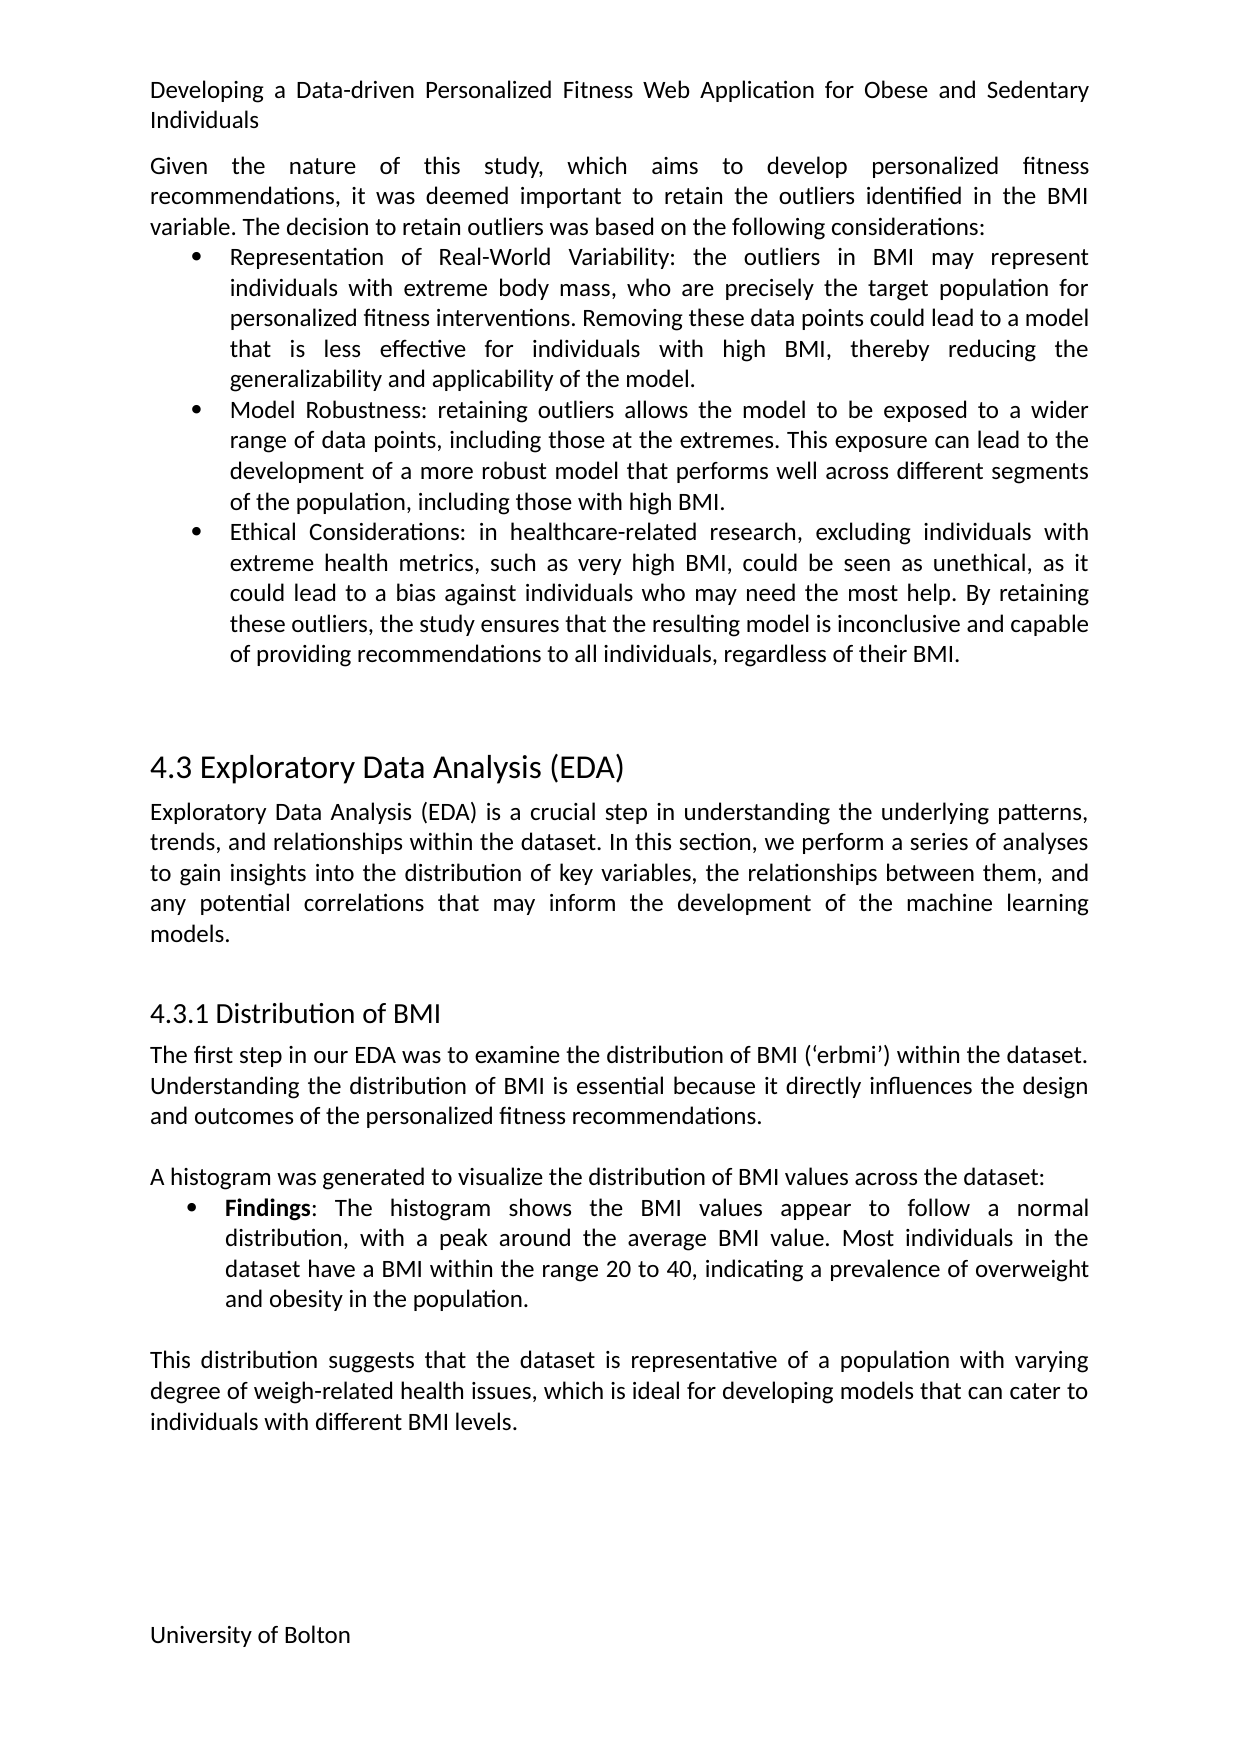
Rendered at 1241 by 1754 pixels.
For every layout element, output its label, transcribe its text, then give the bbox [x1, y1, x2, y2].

text The first step in our EDA was to examine the distribution of BMI (‘erbmi’) within the dataset. Understanding the distribution of BMI is essential because it directly influences the design and outcomes of the personalized fitness recommendations. [150, 1039, 1090, 1131]
subtitle 4.3.1 Distribution of BMI [150, 995, 1090, 1031]
list Ethical Considerations: in healthcare-related research, excluding individuals with extreme health metrics, such as very high BMI, could be seen as unethical, as it could lead to a bias against individuals who may need the most help. By retaining these outliers, the study ensures that the resulting model is inconclusive and capable of providing recommendations to all individuals, regardless of their BMI. [192, 516, 1090, 669]
list Model Robustness: retaining outliers allows the model to be exposed to a wider range of data points, including those at the extremes. This exposure can lead to the development of a more robust model that performs well across different segments of the population, including those with high BMI. [192, 394, 1090, 516]
list Representation of Real-World Variability: the outliers in BMI may represent individuals with extreme body mass, who are precisely the target population for personalized fitness interventions. Removing these data points could lead to a model that is less effective for individuals with high BMI, thereby reducing the generalizability and applicability of the model. [192, 242, 1090, 394]
text Given the nature of this study, which aims to develop personalized fitness recommendations, it was deemed important to retain the outliers identified in the BMI variable. The decision to retain outliers was based on the following considerations: [150, 150, 1090, 242]
text This distribution suggests that the dataset is representative of a population with varying degree of weigh-related health issues, which is ideal for developing models that can cater to individuals with different BMI levels. [150, 1344, 1090, 1436]
text Exploratory Data Analysis (EDA) is a crucial step in understanding the underlying patterns, trends, and relationships within the dataset. In this section, we perform a series of analyses to gain insights into the distribution of key variables, the relationships between them, and any potential correlations that may inform the development of the machine learning models. [150, 796, 1090, 948]
text A histogram was generated to visualize the distribution of BMI values across the dataset: [150, 1161, 1090, 1192]
list Findings: The histogram shows the BMI values appear to follow a normal distribution, with a peak around the average BMI value. Most individuals in the dataset have a BMI within the range 20 to 40, indicating a prevalence of overweight and obesity in the population. [187, 1192, 1090, 1314]
subtitle 4.3 Exploratory Data Analysis (EDA) [150, 747, 1090, 787]
